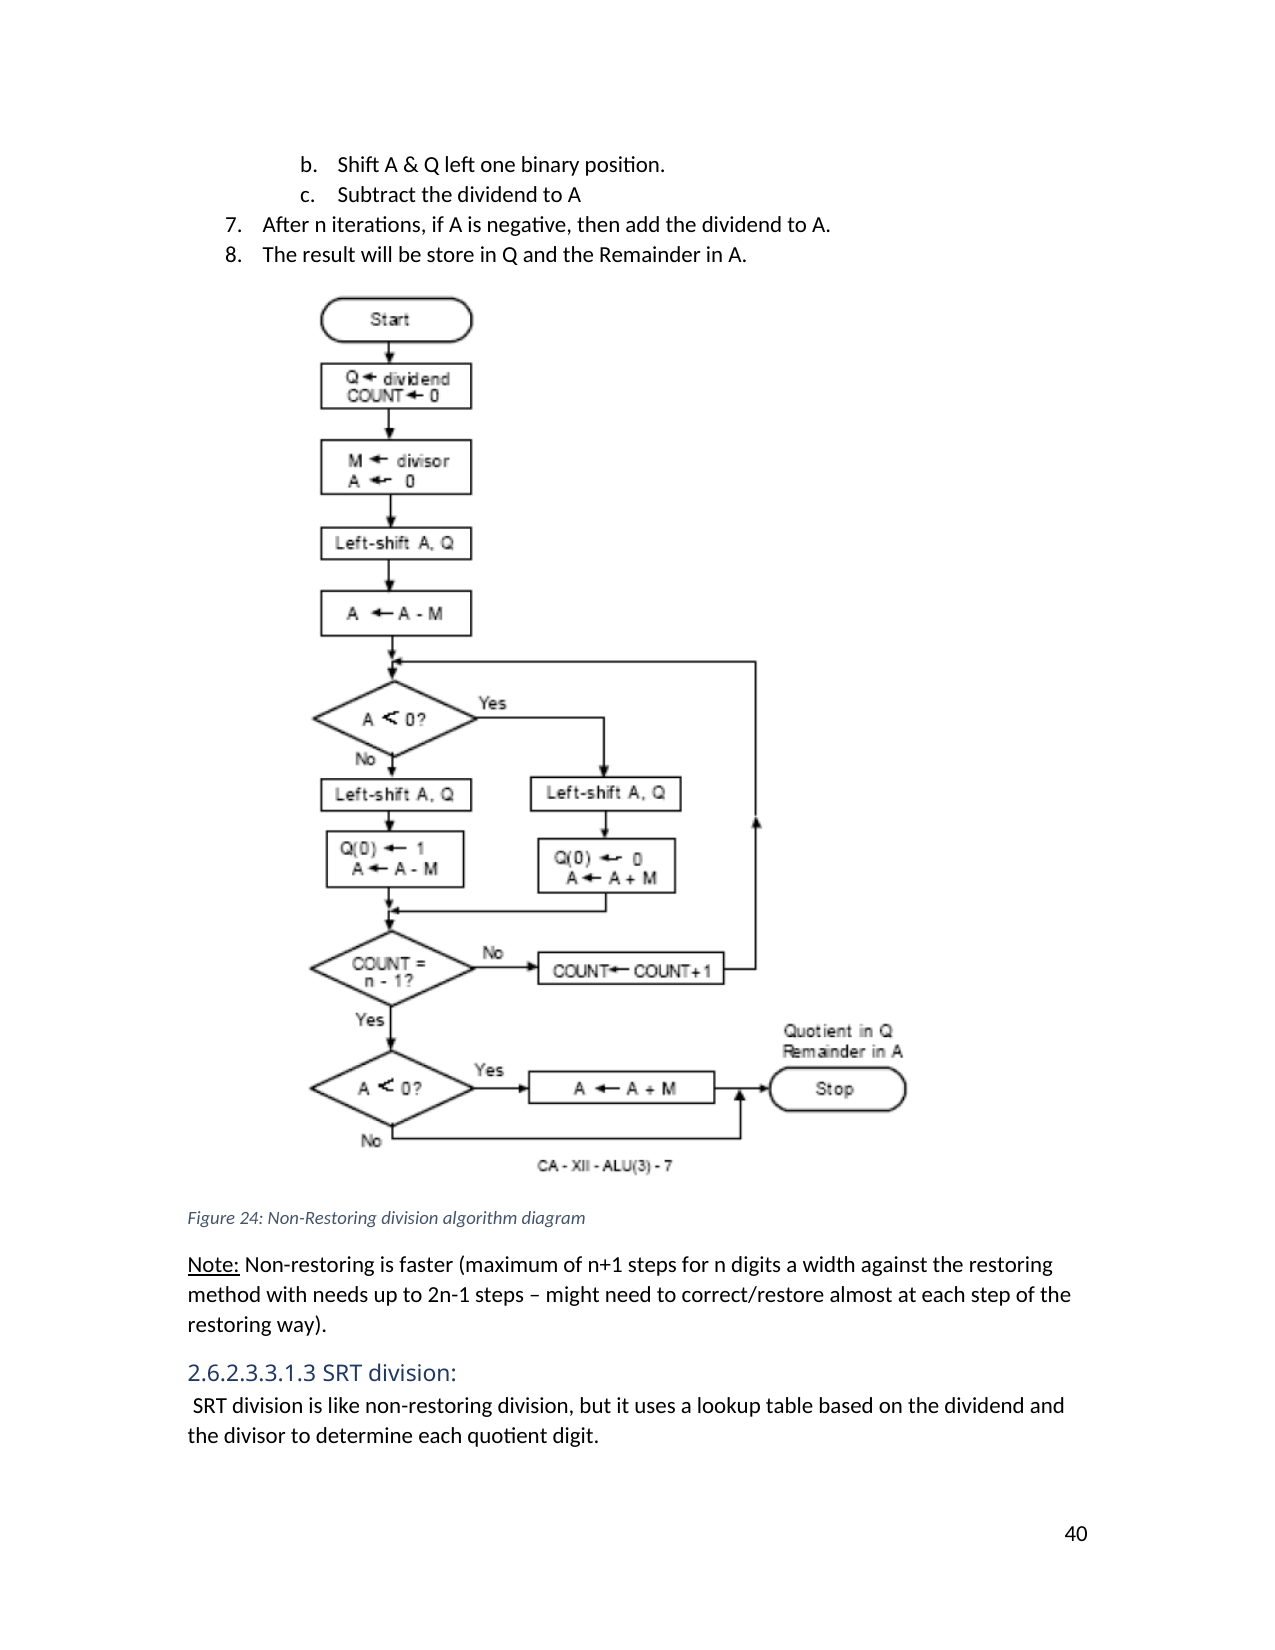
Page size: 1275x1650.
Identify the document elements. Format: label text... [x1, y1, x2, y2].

picture [300, 287, 914, 1188]
list Shift A & Q left one binary position. [300, 150, 1087, 178]
text SRT division is like non-restoring division, but it uses a lookup table based on the dividend and the divisor to determine each quotient digit. [187, 1391, 1087, 1449]
list The result will be store in Q and the Remainder in A. [225, 241, 1087, 269]
text Note: Non-restoring is faster (maximum of n+1 steps for n digits a width against the restoring method with needs up to 2n-1 steps – might need to correct/restore almost at each step of the restoring way). [187, 1250, 1087, 1338]
list Subtract the dividend to A [300, 180, 1087, 208]
subtitle SRT division: [187, 1357, 1087, 1389]
text Figure 24: Non-Restoring division algorithm diagram [187, 1206, 1087, 1229]
list After n iterations, if A is negative, then add the dividend to A. [225, 210, 1087, 238]
